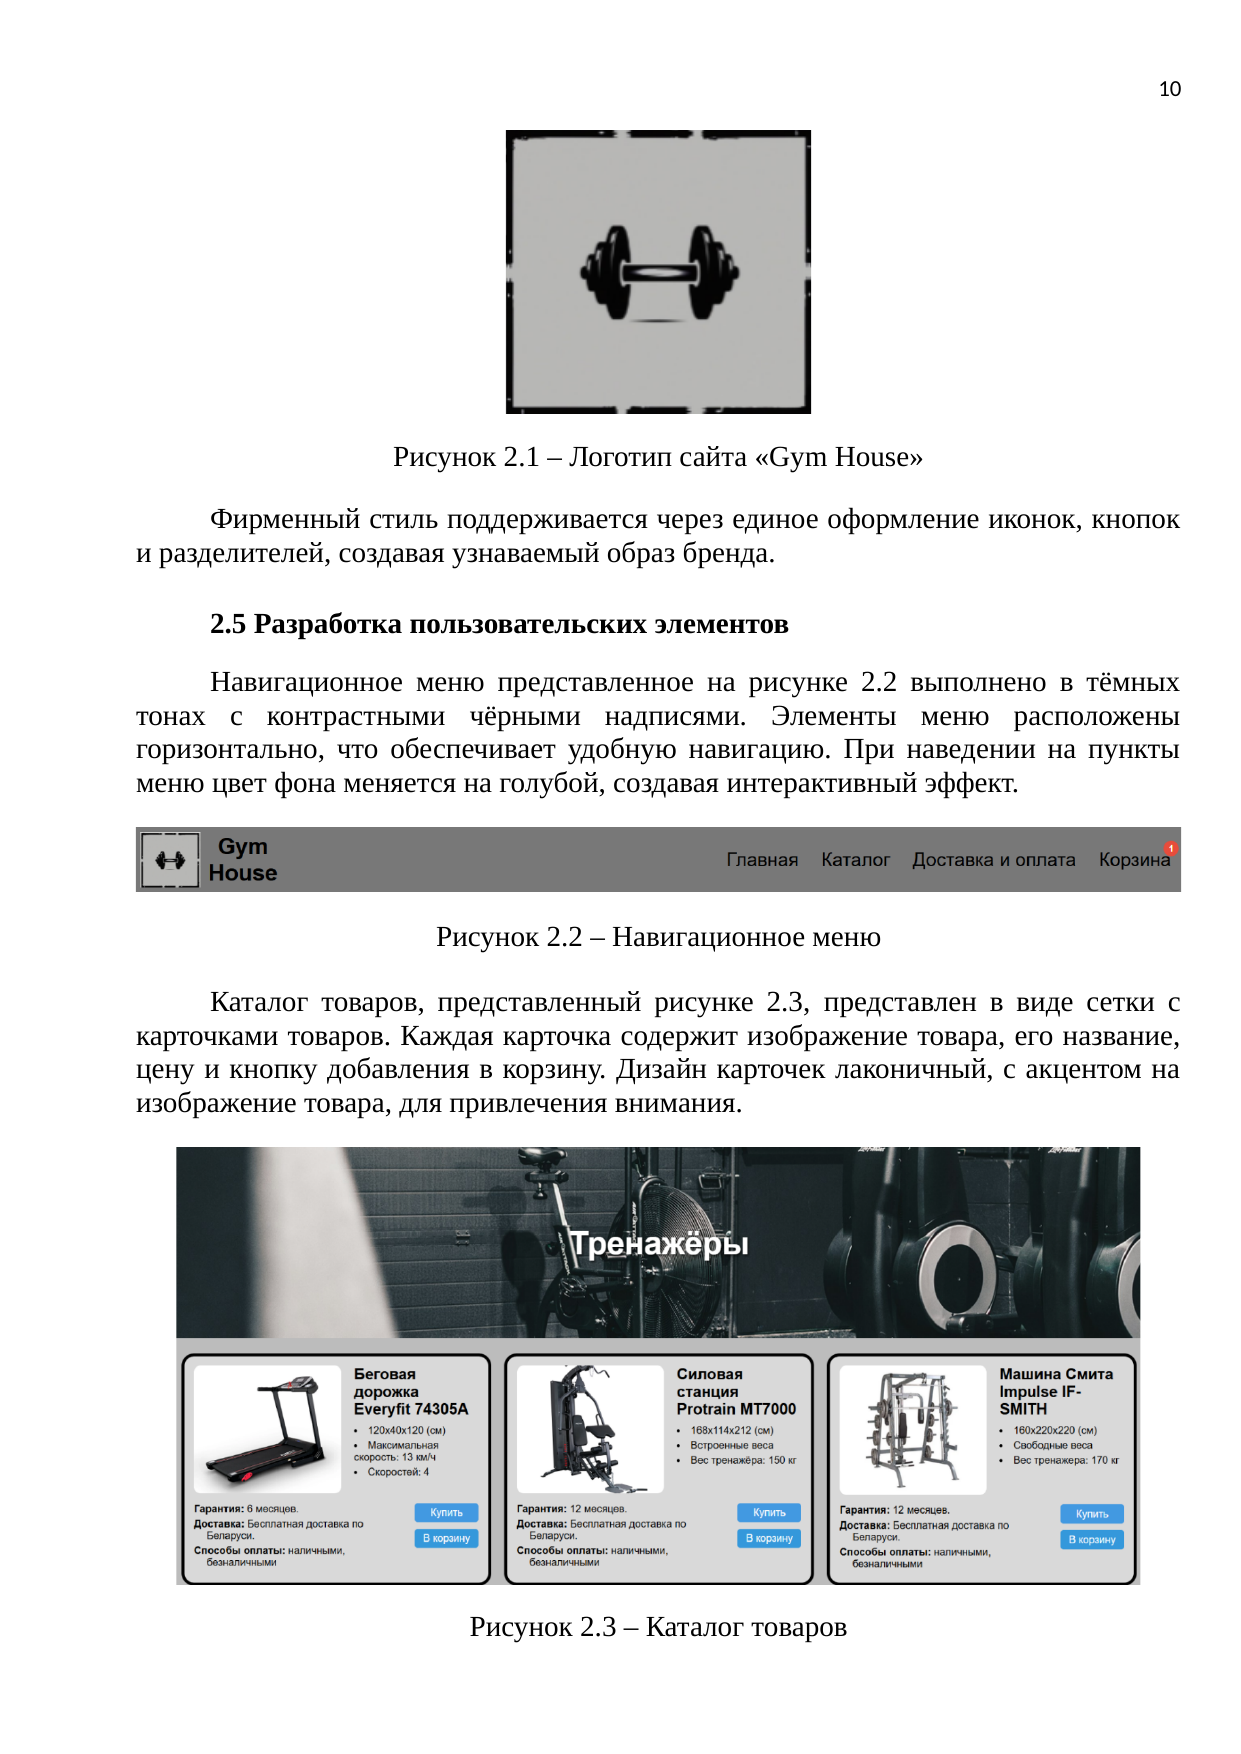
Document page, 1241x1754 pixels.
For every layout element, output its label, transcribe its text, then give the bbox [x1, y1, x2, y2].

text Фирменный стиль поддерживается через единое оформление иконок, кнопок и разделителей, создавая узнаваемый образ бренда. [136, 501, 1181, 568]
text Навигационное меню представленное на рисунке 2.2 выполнено в тёмных тонах с контрастными чёрными надписями. Элементы меню расположены горизонтально, что обеспечивает удобную навигацию. При наведении на пункты меню цвет фона меняется на голубой, создавая интерактивный эффект. [136, 664, 1181, 799]
picture [135, 827, 1182, 892]
picture [505, 130, 812, 414]
text Рисунок 2.3 – Каталог товаров [136, 1609, 1181, 1643]
text Рисунок 2.2 – Навигационное меню [136, 919, 1181, 953]
text Каталог товаров, представленный рисунке 2.3, представлен в виде сетки с карточками товаров. Каждая карточка содержит изображение товара, его название, цену и кнопку добавления в корзину. Дизайн карточек лаконичный, с акцентом на изображение товара, для привлечения внимания. [136, 984, 1181, 1119]
text Рисунок 2.1 – Логотип сайта «Gym House» [136, 439, 1181, 472]
picture [176, 1147, 1141, 1585]
text 2.5 Разработка пользовательских элементов [136, 606, 1181, 639]
